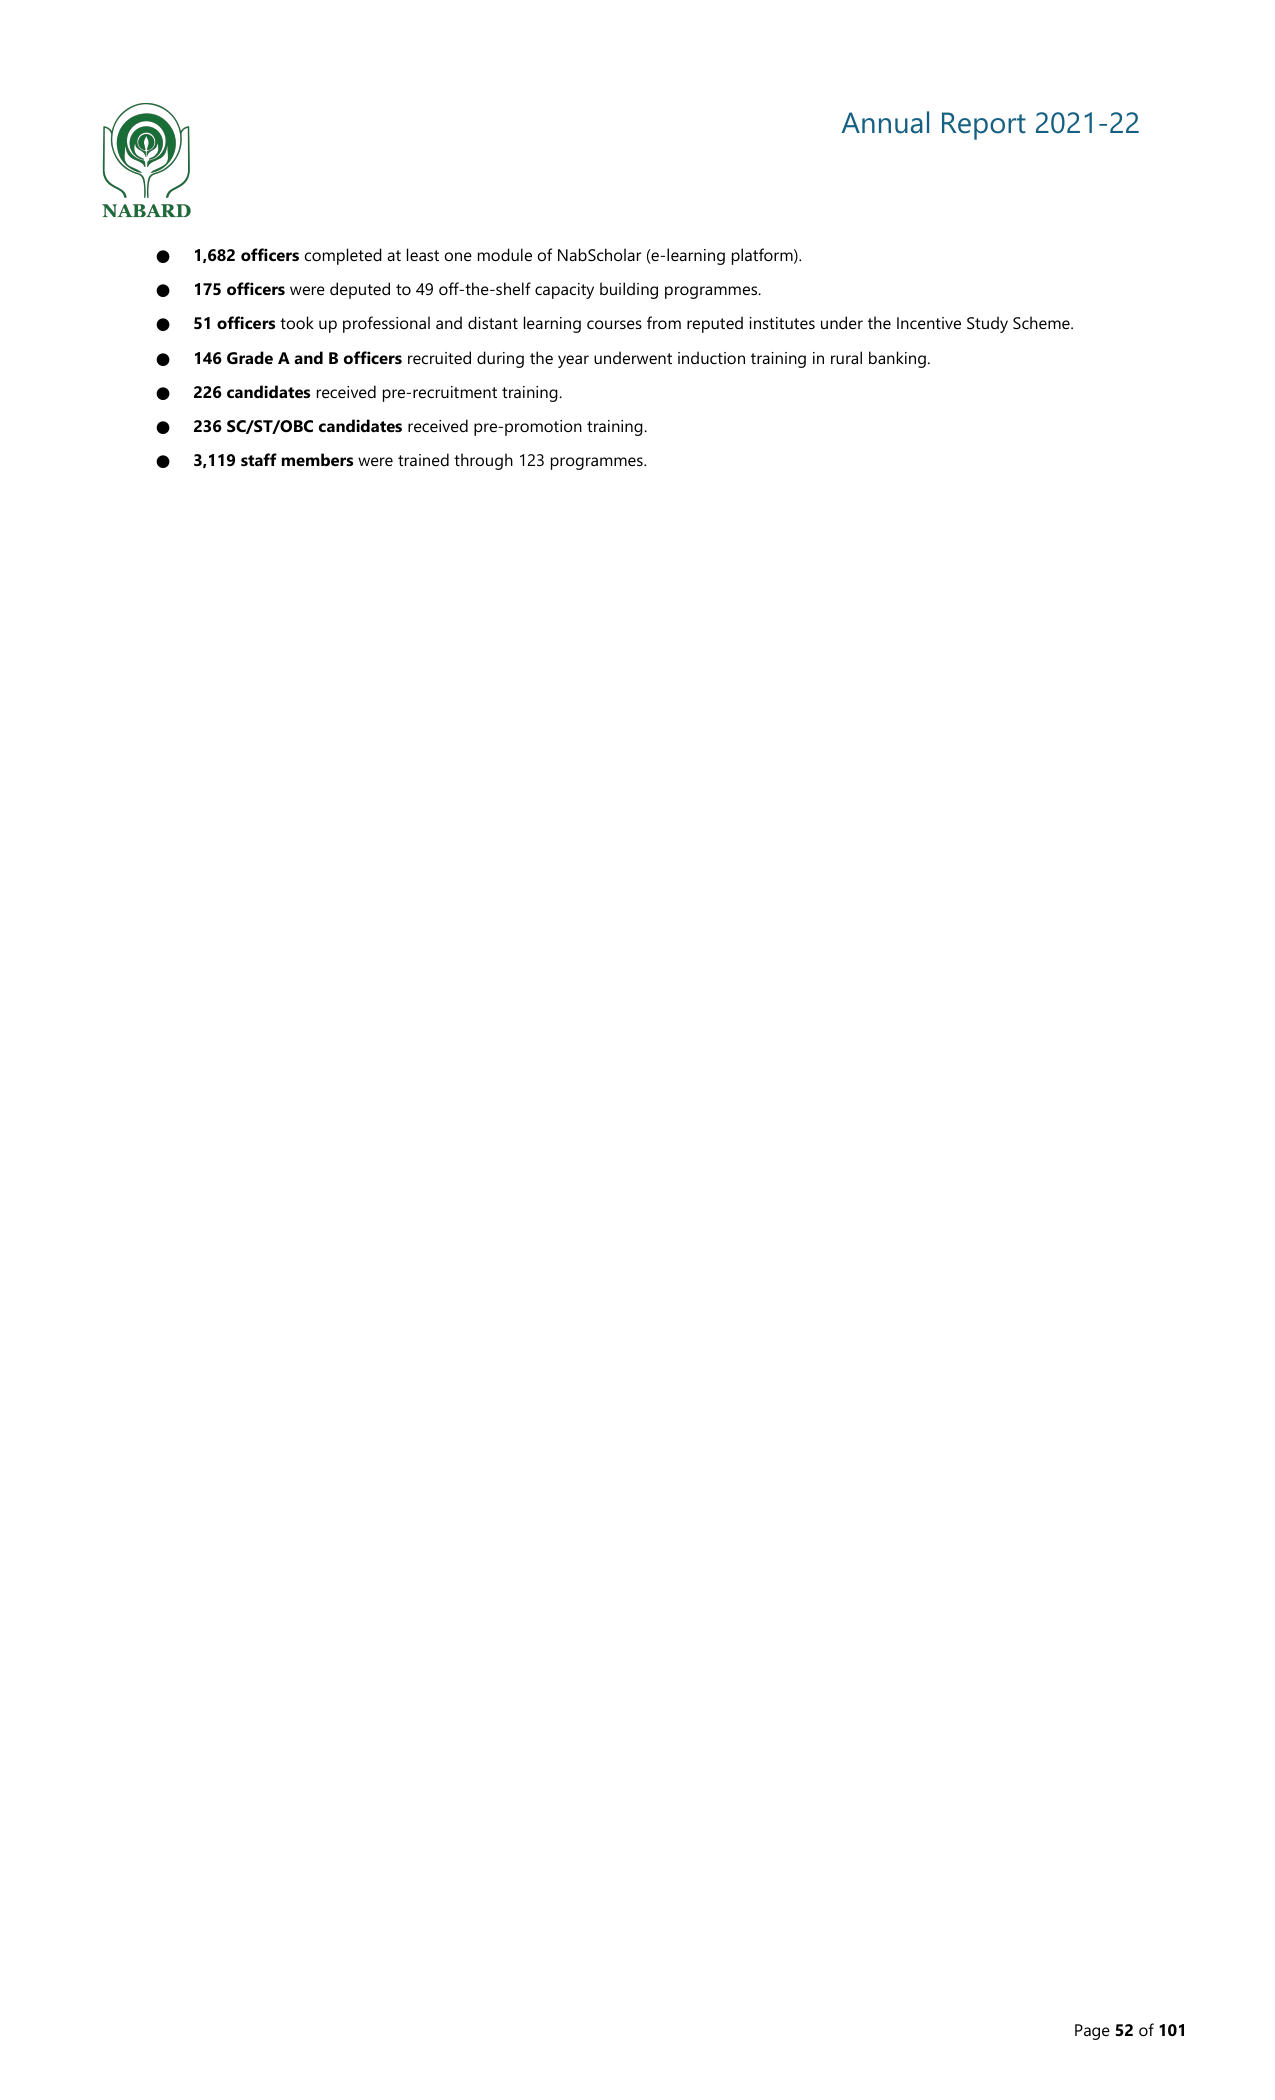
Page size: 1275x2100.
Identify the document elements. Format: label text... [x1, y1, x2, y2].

list 3,119 staff members were trained through 123 programmes. [156, 442, 1187, 476]
list 1,682 officers completed at least one module of NabScholar (e-learning platform). [156, 237, 1187, 271]
list 236 SC/ST/OBC candidates received pre-promotion training. [156, 408, 1187, 442]
list 146 Grade A and B officers recruited during the year underwent induction training in rural banking. [156, 339, 1187, 374]
list 51 officers took up professional and distant learning courses from reputed institutes under the Incentive Study Scheme. [156, 305, 1187, 339]
list 175 officers were deputed to 49 off-the-shelf capacity building programmes. [156, 271, 1187, 305]
picture [99, 101, 194, 219]
list 226 candidates received pre-recruitment training. [156, 374, 1187, 408]
